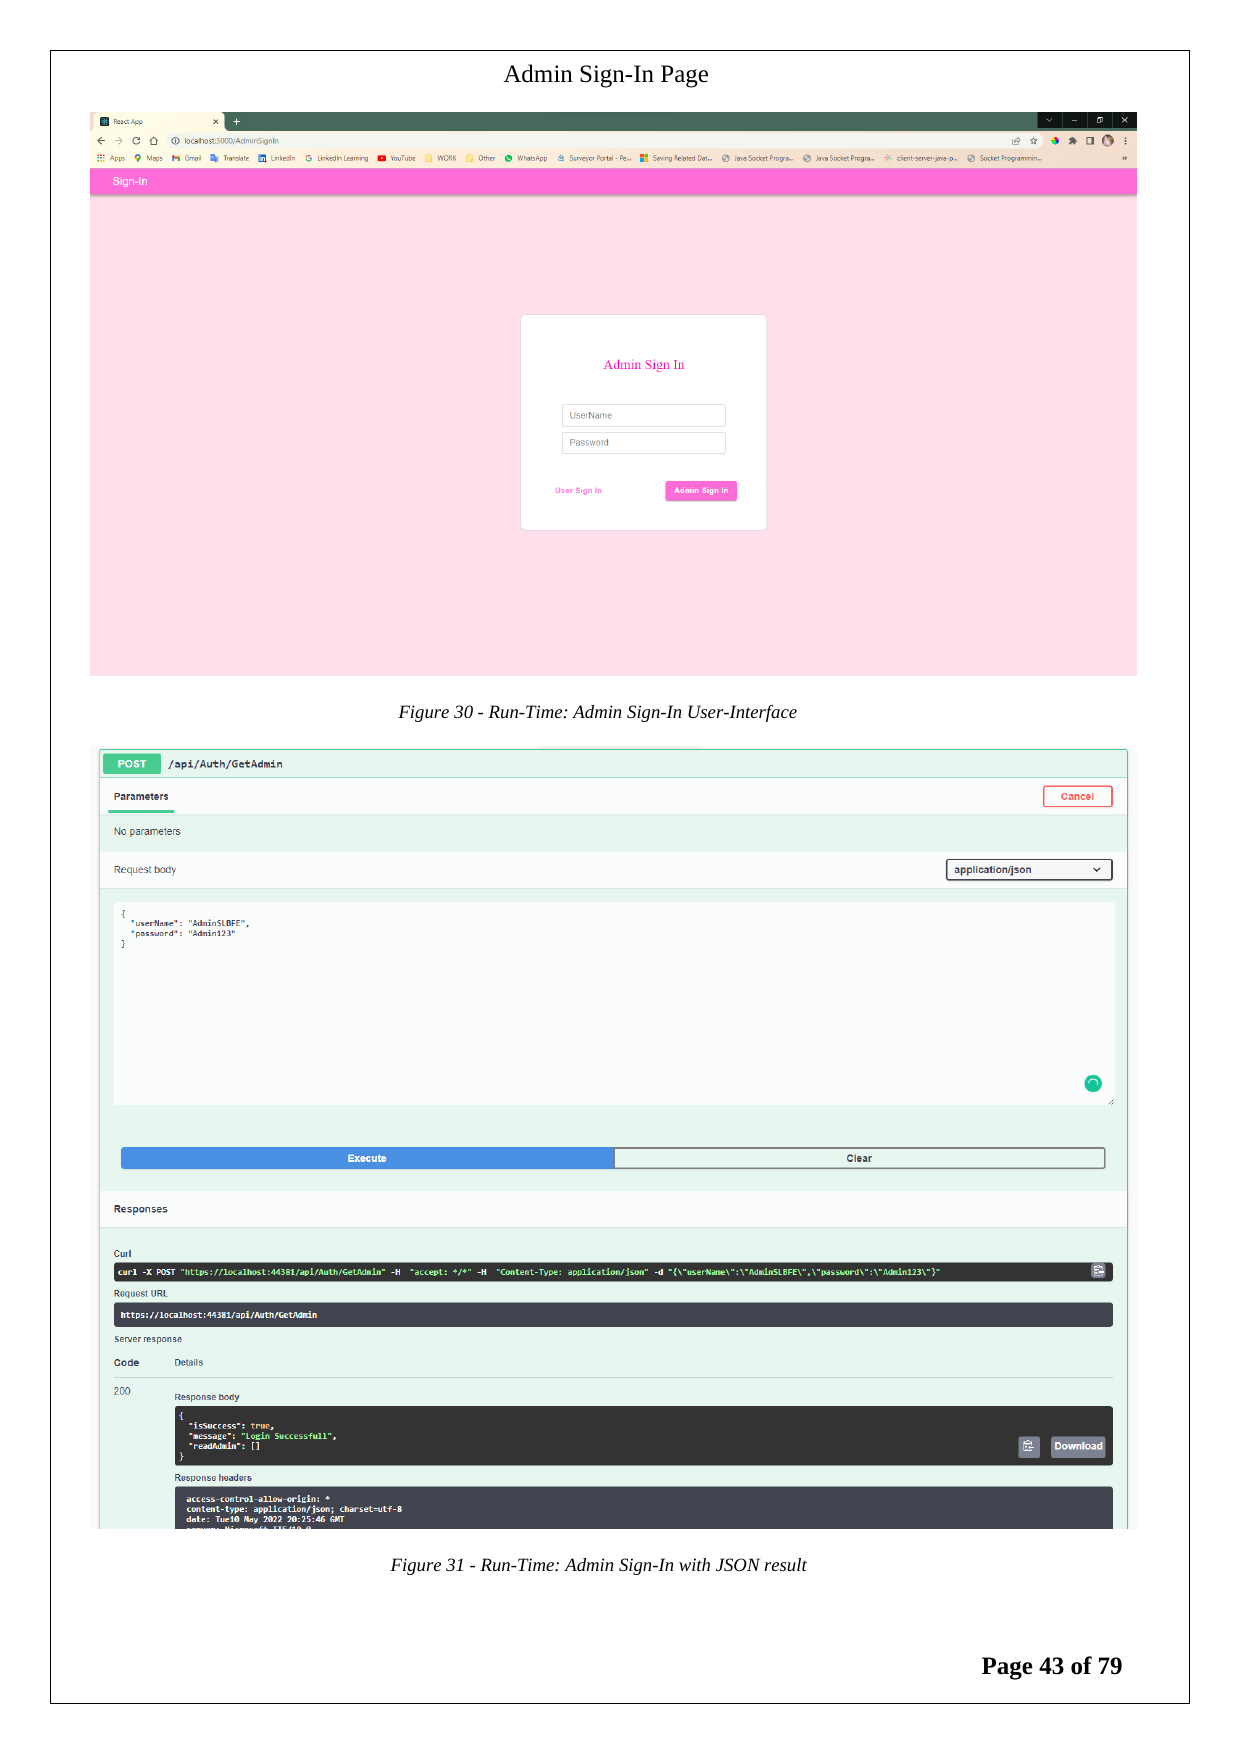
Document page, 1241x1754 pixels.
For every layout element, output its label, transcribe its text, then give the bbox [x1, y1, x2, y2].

picture [89, 112, 1137, 676]
text Figure 30 - Run-Time: Admin Sign-In User-Interface [75, 701, 1122, 722]
text Admin Sign-In Page [90, 59, 1122, 88]
picture [89, 746, 1137, 1529]
text Figure 31 - Run-Time: Admin Sign-In with JSON result [75, 1554, 1122, 1575]
